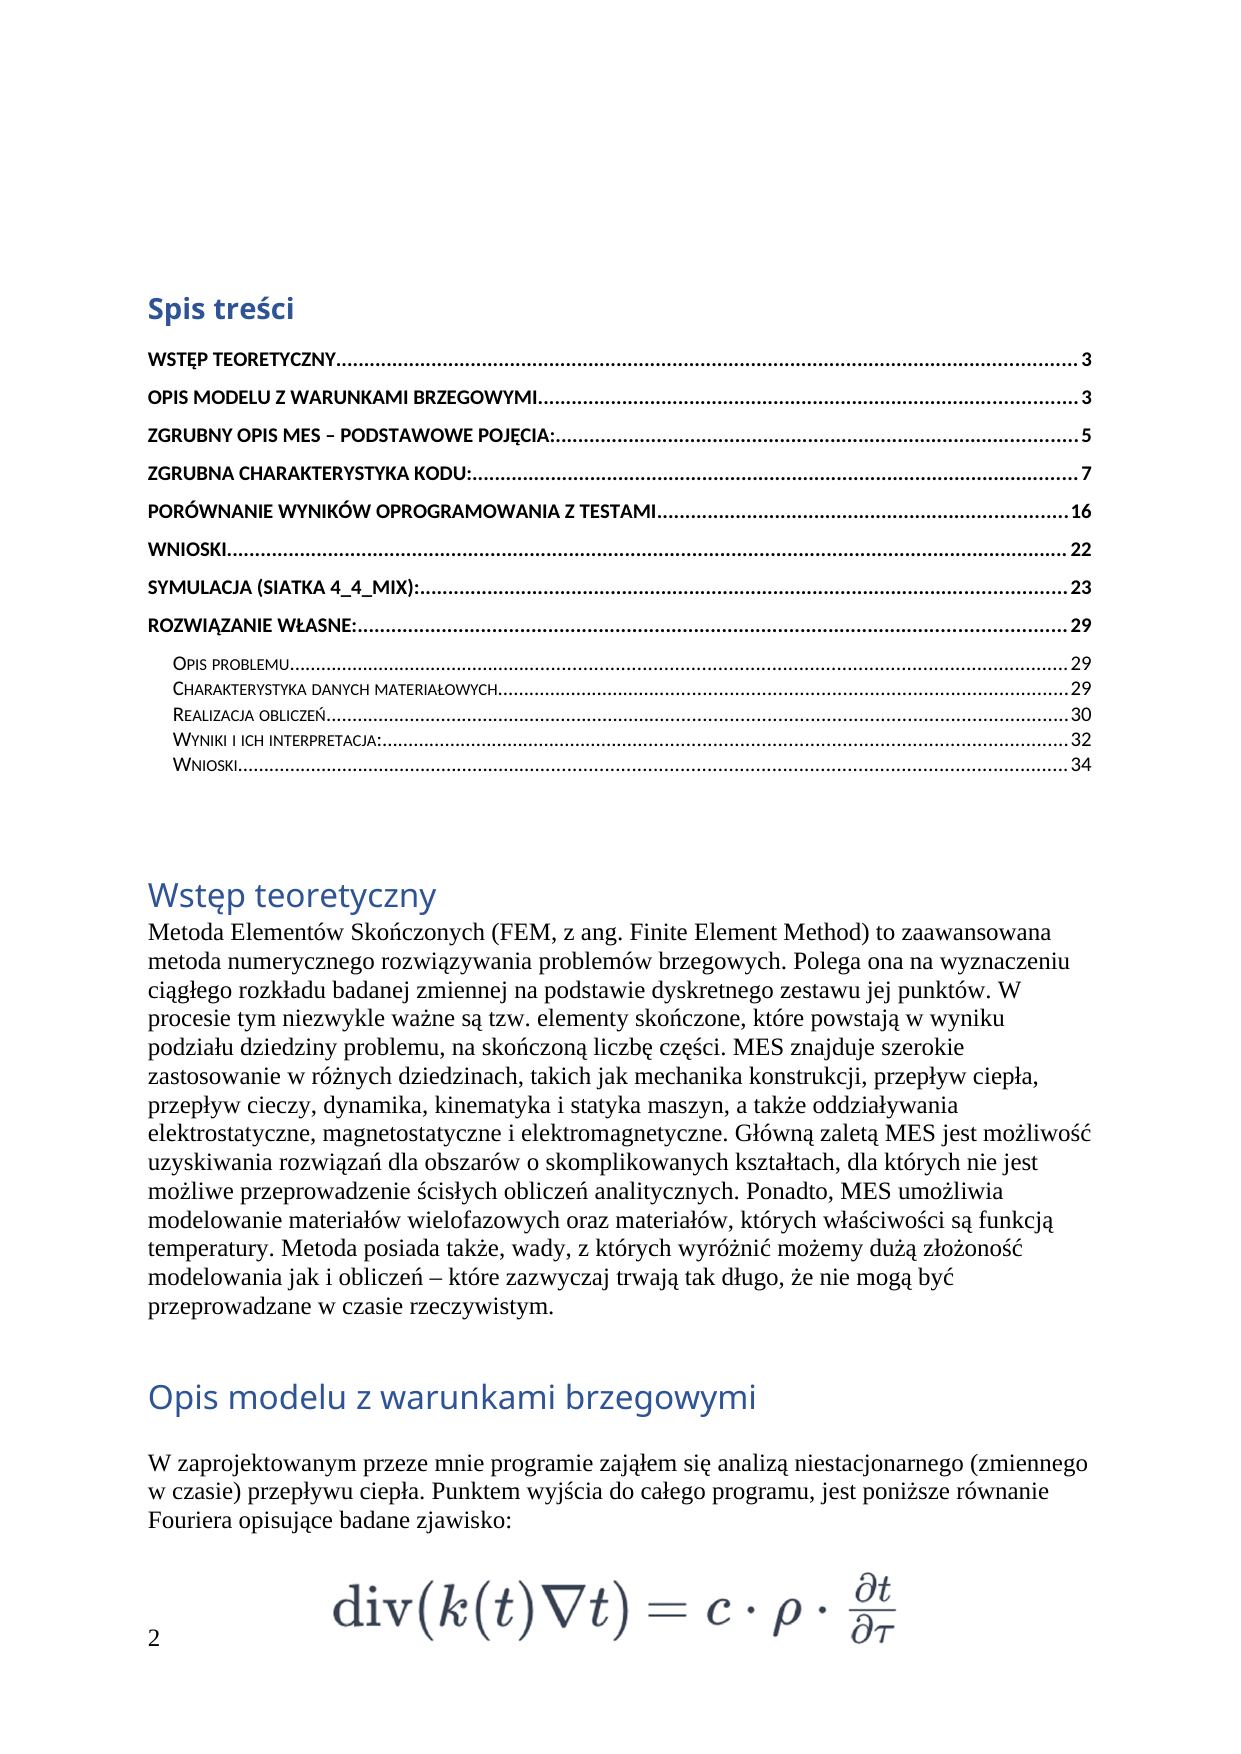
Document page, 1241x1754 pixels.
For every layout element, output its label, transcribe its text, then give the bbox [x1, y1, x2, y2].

text W zaprojektowanym przeze mnie programie zająłem się analizą niestacjonarnego (zmiennego w czasie) przepływu ciepła. Punktem wyjścia do całego programu, jest poniższe równanie Fouriera opisujące badane zjawisko: [148, 1448, 1093, 1534]
subtitle Wstęp teoretyczny [148, 872, 1093, 917]
picture [323, 1561, 907, 1665]
text Metoda Elementów Skończonych (FEM, z ang. Finite Element Method) to zaawansowana metoda numerycznego rozwiązywania problemów brzegowych. Polega ona na wyznaczeniu ciągłego rozkładu badanej zmiennej na podstawie dyskretnego zestawu jej punktów. W procesie tym niezwykle ważne są tzw. elementy skończone, które powstają w wyniku podziału dziedziny problemu, na skończoną liczbę części. MES znajduje szerokie zastosowanie w różnych dziedzinach, takich jak mechanika konstrukcji, przepływ ciepła, przepływ cieczy, dynamika, kinematyka i statyka maszyn, a także oddziaływania elektrostatyczne, magnetostatyczne i elektromagnetyczne. Główną zaletą MES jest możliwość uzyskiwania rozwiązań dla obszarów o skomplikowanych kształtach, dla których nie jest możliwe przeprowadzenie ścisłych obliczeń analitycznych. Ponadto, MES umożliwia modelowanie materiałów wielofazowych oraz materiałów, których właściwości są funkcją temperatury. Metoda posiada także, wady, z których wyróżnić możemy dużą złożoność modelowania jak i obliczeń – które zazwyczaj trwają tak długo, że nie mogą być przeprowadzane w czasie rzeczywistym. [148, 917, 1093, 1320]
subtitle Opis modelu z warunkami brzegowymi [148, 1373, 1093, 1419]
